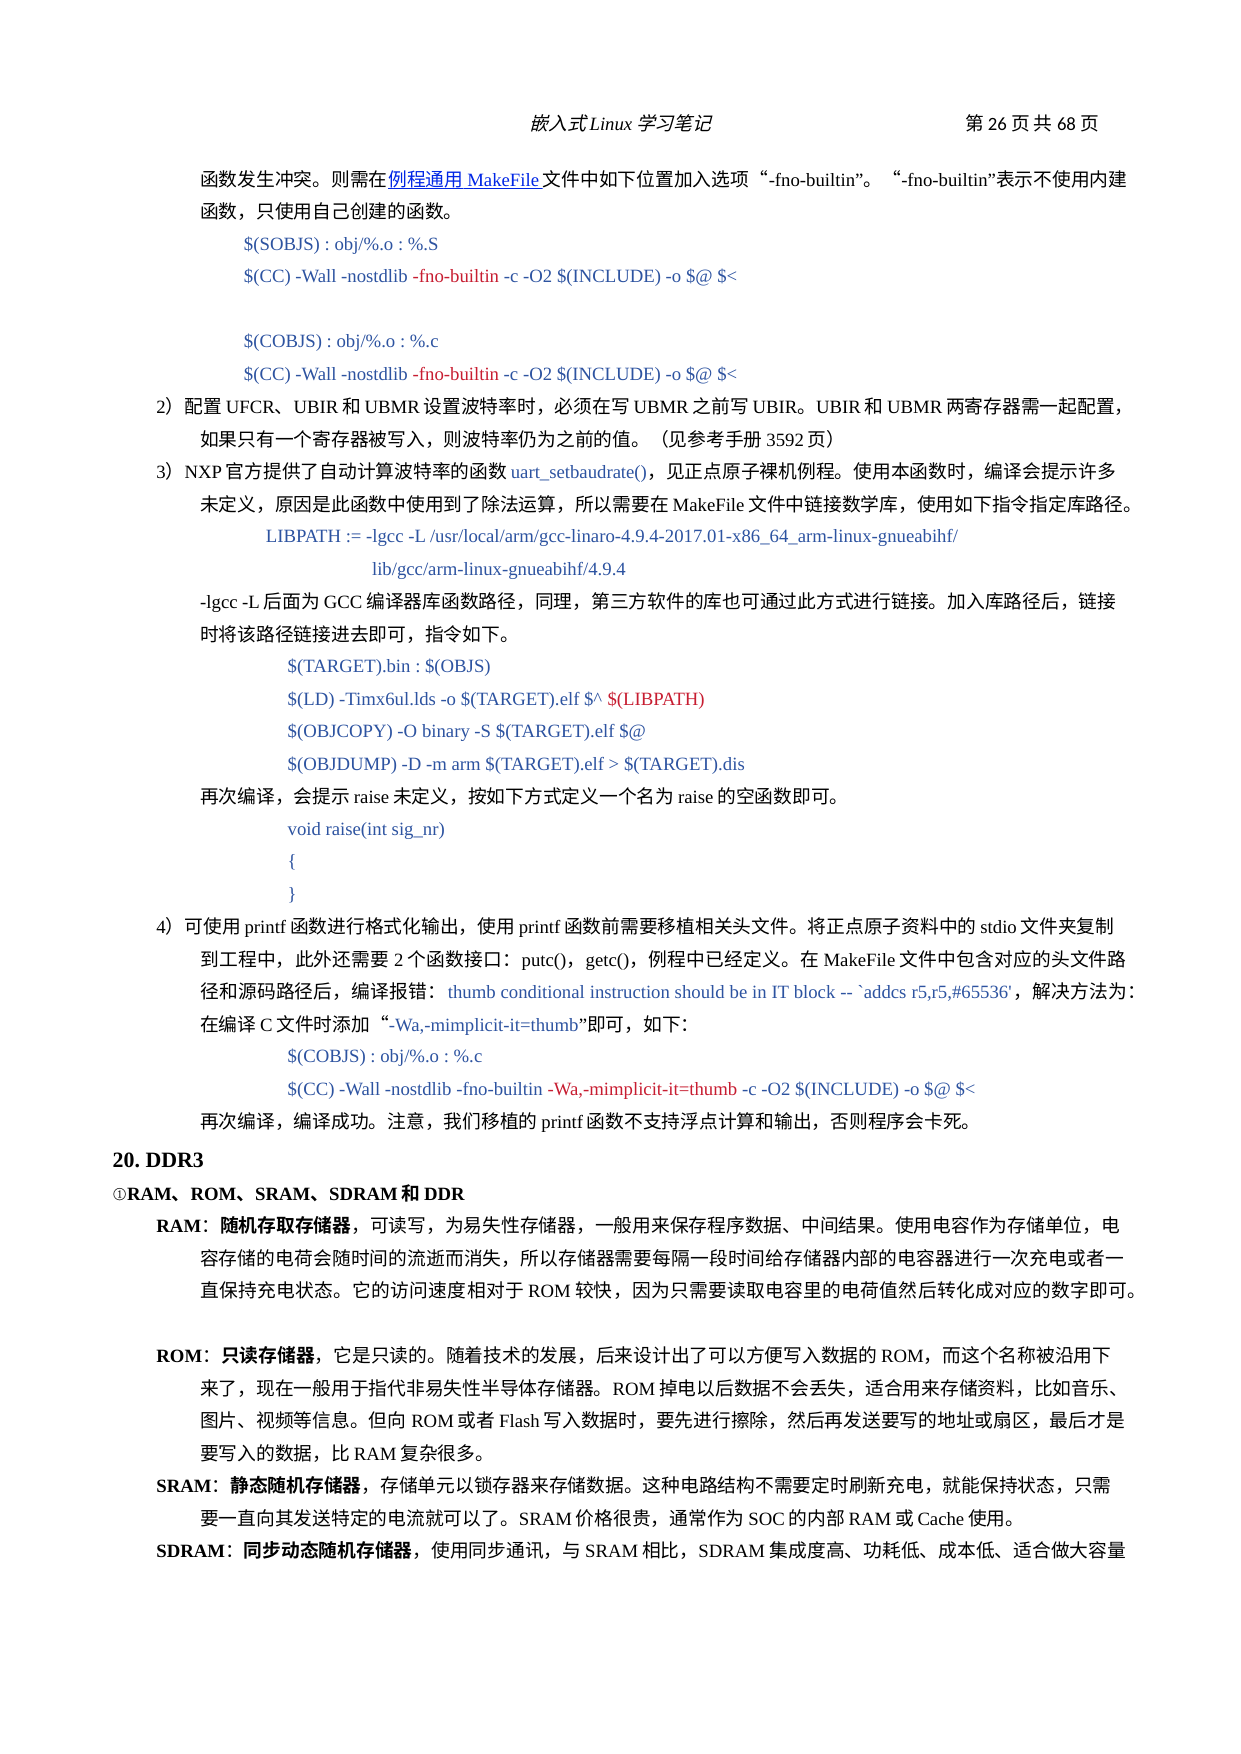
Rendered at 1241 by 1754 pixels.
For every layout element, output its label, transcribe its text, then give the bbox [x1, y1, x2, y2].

text $(CC) -Wall -nostdlib -fno-builtin -c -O2 $(INCLUDE) -o $@ $< [244, 259, 1128, 292]
text 到工程中，此外还需要2个函数接口：putc()，getc()，例程中已经定义。在MakeFile文件中包含对应的头文件路径和源码路径后，编译报错：thumb conditional instruction should be in IT block -- `addcs r5,r5,#65536'，解决方法为：在编译C文件时添加“-Wa,-mimplicit-it=thumb”即可，如下： [200, 942, 1128, 1039]
text 要一直向其发送特定的电流就可以了。SRAM价格很贵，通常作为SOC的内部RAM或Cache使用。 [156, 1501, 1128, 1533]
text $(COBJS) : obj/%.o : %.c [244, 324, 1128, 357]
text 2）配置UFCR、UBIR和UBMR设置波特率时，必须在写UBMR之前写UBIR。UBIR和UBMR两寄存器需一起配置， [112, 389, 1128, 422]
text -lgcc -L后面为GCC编译器库函数路径，同理，第三方软件的库也可通过此方式进行链接。加入库路径后，链接 [112, 584, 1128, 617]
text ①RAM、ROM、SRAM、SDRAM和DDR [112, 1176, 1128, 1208]
text $(TARGET).bin : $(OBJS) [156, 649, 1128, 682]
text 来了，现在一般用于指代非易失性半导体存储器。ROM掉电以后数据不会丢失，适合用来存储资料，比如音乐、图片、视频等信息。但向ROM或者Flash写入数据时，要先进行擦除，然后再发送要写的地址或扇区，最后才是要写入的数据，比RAM复杂很多。 [200, 1371, 1128, 1468]
text 再次编译，编译成功。注意，我们移植的printf函数不支持浮点计算和输出，否则程序会卡死。 [200, 1104, 1128, 1137]
text 3）NXP官方提供了自动计算波特率的函数uart_setbaudrate()，见正点原子裸机例程。使用本函数时，编译会提示许多 [156, 454, 1128, 487]
text $(OBJDUMP) -D -m arm $(TARGET).elf > $(TARGET).dis [156, 747, 1128, 779]
text SDRAM：同步动态随机存储器，使用同步通讯，与SRAM相比，SDRAM 集成度高、功耗低、成本低、适合做大容量 [156, 1533, 1128, 1566]
text SRAM：静态随机存储器，存储单元以锁存器来存储数据。这种电路结构不需要定时刷新充电，就能保持状态，只需 [156, 1468, 1128, 1501]
text { [244, 844, 1128, 877]
text RAM：随机存取存储器，可读写，为易失性存储器，一般用来保存程序数据、中间结果。使用电容作为存储单位，电 [156, 1208, 1128, 1241]
text 函数发生冲突。则需在例程通用MakeFile文件中如下位置加入选项“-fno-builtin”。“-fno-builtin”表示不使用内建函数，只使用自己创建的函数。 [200, 162, 1128, 227]
text $(CC) -Wall -nostdlib -fno-builtin -c -O2 $(INCLUDE) -o $@ $< [244, 357, 1128, 389]
text $(SOBJS) : obj/%.o : %.S [244, 227, 1128, 259]
text } [244, 877, 1128, 909]
text 如果只有一个寄存器被写入，则波特率仍为之前的值。（见参考手册3592页） [156, 422, 1128, 454]
text $(COBJS) : obj/%.o : %.c [200, 1039, 1128, 1072]
text lib/gcc/arm-linux-gnueabihf/4.9.4 [353, 552, 1128, 584]
list DDR3 [112, 1143, 1128, 1176]
text $(LD) -Timx6ul.lds -o $(TARGET).elf $^ $(LIBPATH) [156, 682, 1128, 714]
text $(OBJCOPY) -O binary -S $(TARGET).elf $@ [156, 714, 1128, 747]
text void raise(int sig_nr) [112, 812, 1128, 844]
text 4）可使用printf函数进行格式化输出，使用printf函数前需要移植相关头文件。将正点原子资料中的stdio文件夹复制 [156, 909, 1128, 942]
text 再次编译，会提示raise未定义，按如下方式定义一个名为raise的空函数即可。 [112, 779, 1128, 812]
text 容存储的电荷会随时间的流逝而消失，所以存储器需要每隔一段时间给存储器内部的电容器进行一次充电或者一直保持充电状态。它的访问速度相对于ROM较快，因为只需要读取电容里的电荷值然后转化成对应的数字即可。 [200, 1241, 1128, 1338]
text 时将该路径链接进去即可，指令如下。 [156, 617, 1128, 649]
text 未定义，原因是此函数中使用到了除法运算，所以需要在MakeFile文件中链接数学库，使用如下指令指定库路径。 [156, 487, 1128, 519]
text LIBPATH := -lgcc -L /usr/local/arm/gcc-linaro-4.9.4-2017.01-x86_64_arm-linux-gnueabihf/ [222, 519, 1128, 552]
text $(CC) -Wall -nostdlib -fno-builtin -Wa,-mimplicit-it=thumb -c -O2 $(INCLUDE) -o $@ $< [200, 1072, 1128, 1104]
text ROM：只读存储器，它是只读的。随着技术的发展，后来设计出了可以方便写入数据的ROM，而这个名称被沿用下 [156, 1338, 1128, 1371]
